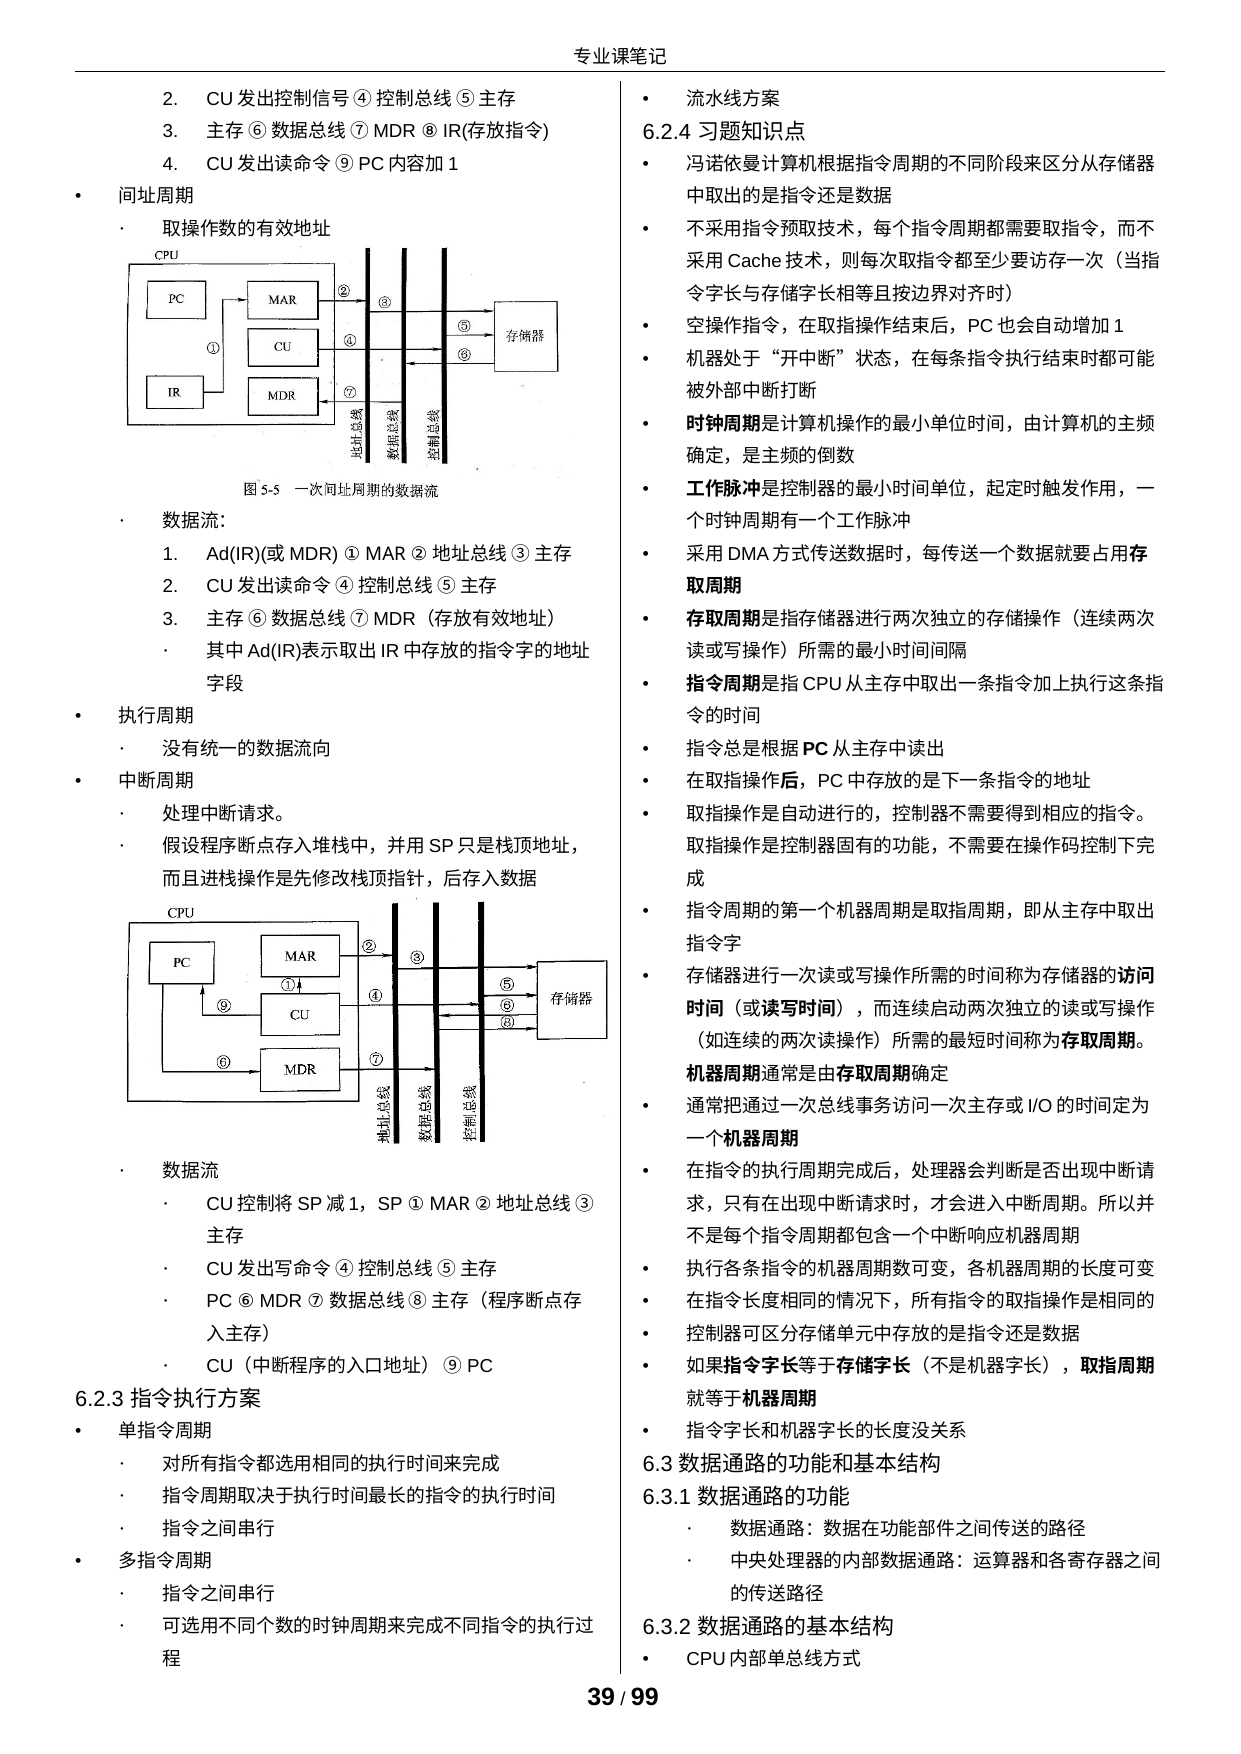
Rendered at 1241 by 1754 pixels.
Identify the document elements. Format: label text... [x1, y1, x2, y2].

picture [118, 246, 573, 500]
list 假设程序断点存入堆栈中，并用SP只是栈顶地址，而且进栈操作是先修改栈顶指针，后存入数据 [119, 828, 598, 893]
text 指令总是根据PC从主存中读出 [642, 731, 1165, 763]
subtitle 数据通路的功能 [642, 1478, 1165, 1511]
text 在取指操作后，PC中存放的是下一条指令的地址 [642, 763, 1165, 796]
list CU发出读命令 ⑨ PC内容加1 [162, 146, 598, 178]
text 机器处于“开中断”状态，在每条指令执行结束时都可能被外部中断打断 [642, 341, 1165, 406]
text 取指操作是自动进行的，控制器不需要得到相应的指令。取指操作是控制器固有的功能，不需要在操作码控制下完成 [642, 796, 1165, 893]
text 时钟周期是计算机操作的最小单位时间，由计算机的主频确定，是主频的倒数 [642, 406, 1165, 471]
picture [118, 898, 618, 1148]
text 中断周期 [75, 763, 598, 796]
list 主存 ⑥ 数据总线 ⑦ MDR（存放有效地址） [162, 601, 598, 633]
list 指令之间串行 [119, 1576, 598, 1608]
list 可选用不同个数的时钟周期来完成不同指令的执行过程 [119, 1608, 598, 1673]
text 在指令的执行周期完成后，处理器会判断是否出现中断请求，只有在出现中断请求时，才会进入中断周期。所以并不是每个指令周期都包含一个中断响应机器周期 [642, 1153, 1165, 1251]
text 执行周期 [75, 698, 598, 731]
text 单指令周期 [75, 1413, 598, 1446]
list CU控制将SP减1，SP ① MAR ② 地址总线 ③ 主存 [162, 1186, 598, 1251]
list CU发出控制信号 ④ 控制总线 ⑤ 主存 [162, 81, 598, 113]
text 采用DMA方式传送数据时，每传送一个数据就要占用存取周期 [642, 536, 1165, 601]
text 指令周期的第一个机器周期是取指周期，即从主存中取出指令字 [642, 893, 1165, 958]
text CPU内部单总线方式 [642, 1641, 1165, 1673]
list 指令周期取决于执行时间最长的指令的执行时间 [119, 1478, 598, 1511]
list CU发出读命令 ④ 控制总线 ⑤ 主存 [162, 568, 598, 601]
text 指令周期是指CPU从主存中取出一条指令加上执行这条指令的时间 [642, 666, 1165, 731]
text 指令字长和机器字长的长度没关系 [642, 1413, 1165, 1446]
list CU发出写命令 ④ 控制总线 ⑤ 主存 [162, 1251, 598, 1283]
subtitle 数据通路的基本结构 [642, 1608, 1165, 1641]
list 没有统一的数据流向 [119, 731, 598, 763]
list 其中Ad(IR)表示取出IR中存放的指令字的地址字段 [162, 633, 598, 698]
list 主存 ⑥ 数据总线 ⑦ MDR ⑧ IR(存放指令) [162, 113, 598, 146]
text 如果指令字长等于存储字长（不是机器字长），取指周期就等于机器周期 [642, 1348, 1165, 1413]
text 存取周期是指存储器进行两次独立的存储操作（连续两次读或写操作）所需的最小时间间隔 [642, 601, 1165, 666]
list 中央处理器的内部数据通路：运算器和各寄存器之间的传送路径 [686, 1543, 1165, 1608]
text 工作脉冲是控制器的最小时间单位，起定时触发作用，一个时钟周期有一个工作脉冲 [642, 471, 1165, 536]
list Ad(IR)(或MDR) ① MAR ② 地址总线 ③ 主存 [162, 536, 598, 568]
list 处理中断请求。 [119, 796, 598, 828]
list 指令之间串行 [119, 1511, 598, 1543]
text 执行各条指令的机器周期数可变，各机器周期的长度可变 [642, 1251, 1165, 1283]
text 流水线方案 [642, 81, 1165, 113]
subtitle 指令执行方案 [75, 1381, 598, 1413]
text 空操作指令，在取指操作结束后，PC也会自动增加1 [642, 308, 1165, 341]
list 数据流 [119, 1153, 598, 1186]
text 间址周期 [75, 178, 598, 211]
text 通常把通过一次总线事务访问一次主存或I/O的时间定为一个机器周期 [642, 1088, 1165, 1153]
text 控制器可区分存储单元中存放的是指令还是数据 [642, 1316, 1165, 1348]
text 在指令长度相同的情况下，所有指令的取指操作是相同的 [642, 1283, 1165, 1316]
list PC ⑥ MDR ⑦ 数据总线 ⑧ 主存（程序断点存入主存） [162, 1283, 598, 1348]
text 多指令周期 [75, 1543, 598, 1576]
list 取操作数的有效地址 [119, 211, 598, 243]
list 数据通路：数据在功能部件之间传送的路径 [686, 1511, 1165, 1543]
subtitle 数据通路的功能和基本结构 [642, 1446, 1165, 1478]
list 数据流： [119, 503, 598, 536]
text 不采用指令预取技术，每个指令周期都需要取指令，而不采用Cache技术，则每次取指令都至少要访存一次（当指令字长与存储字长相等且按边界对齐时） [642, 211, 1165, 308]
list 对所有指令都选用相同的执行时间来完成 [119, 1446, 598, 1478]
text 存储器进行一次读或写操作所需的时间称为存储器的访问时间（或读写时间），而连续启动两次独立的读或写操作（如连续的两次读操作）所需的最短时间称为存取周期。机器周期通常是由存取周期确定 [642, 958, 1165, 1088]
list CU（中断程序的入口地址） ⑨ PC [162, 1348, 598, 1381]
text 冯诺依曼计算机根据指令周期的不同阶段来区分从存储器中取出的是指令还是数据 [642, 146, 1165, 211]
subtitle 习题知识点 [642, 113, 1165, 146]
